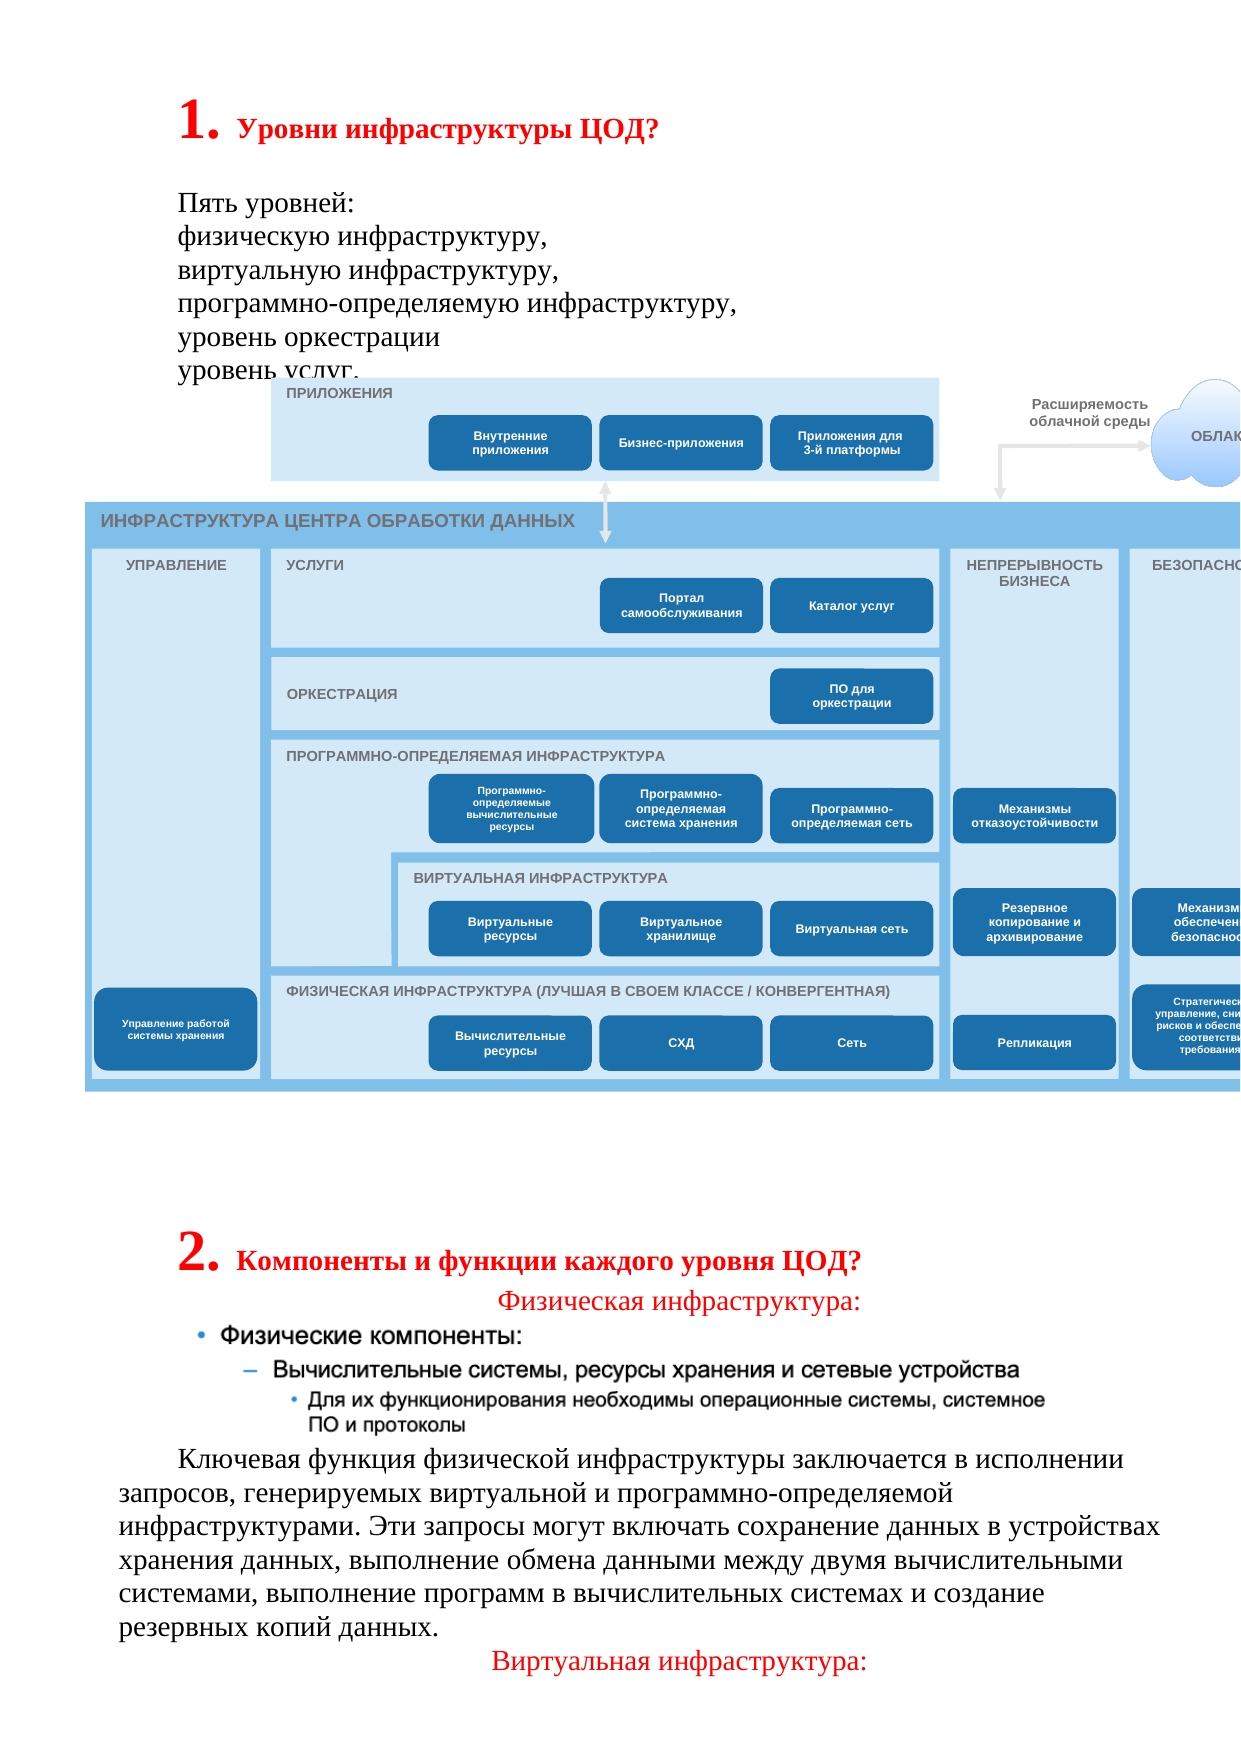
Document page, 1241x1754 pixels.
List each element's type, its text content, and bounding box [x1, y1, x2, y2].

text программно-определяемую инфраструктуру, [118, 285, 1181, 319]
subtitle Компоненты и функции каждого уровня ЦОД? [118, 1216, 1181, 1283]
text Пять уровней: [118, 185, 1181, 218]
text Виртуальная инфраструктура: [118, 1643, 1181, 1676]
text виртуальную инфраструктуру, [118, 252, 1181, 285]
text уровень услуг. [118, 352, 1181, 386]
text физическую инфраструктуру, [118, 218, 1181, 252]
picture [1151, 379, 1241, 487]
picture [177, 1316, 1076, 1442]
text Ключевая функция физической инфраструктуры заключается в исполнении запросов, генерируемых виртуальной и программно-определяемой инфраструктурами. Эти запросы могут включать сохранение данных в устройствах хранения данных, выполнение обмена данными между двумя вычислительными системами, выполнение программ в вычислительных системах и создание резервных копий данных. [118, 1441, 1181, 1643]
subtitle Уровни инфраструктуры ЦОД? [118, 84, 1181, 151]
text Физическая инфраструктура: [118, 1283, 1181, 1317]
text уровень оркестрации [118, 319, 1181, 352]
